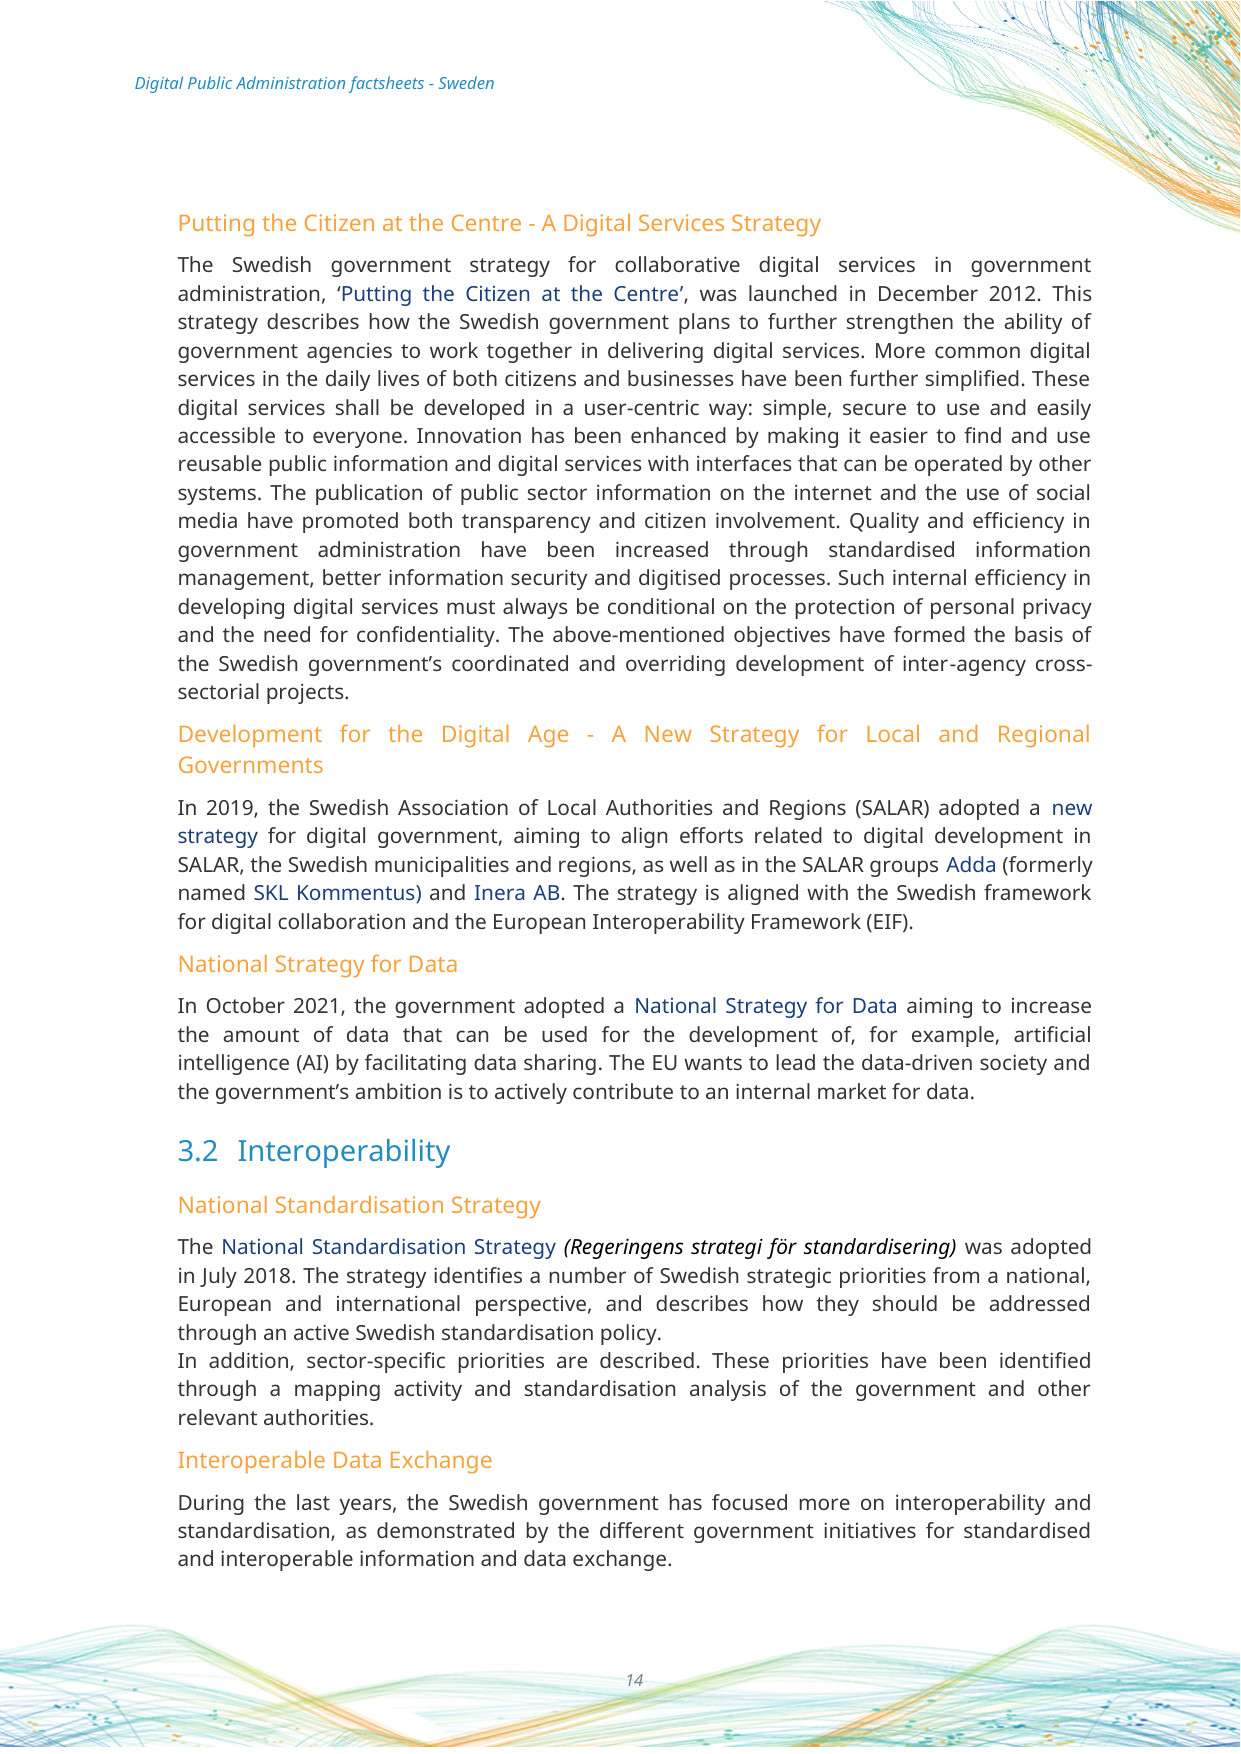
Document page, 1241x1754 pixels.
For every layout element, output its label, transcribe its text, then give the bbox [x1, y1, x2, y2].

text During the last years, the Swedish government has focused more on interoperability and standardisation, as demonstrated by the different government initiatives for standardised and interoperable information and data exchange. [177, 1488, 1092, 1573]
subtitle Interoperability [177, 1130, 1092, 1170]
text The National Standardisation Strategy (Regeringens strategi för standardisering) was adopted in July 2018. The strategy identifies a number of Swedish strategic priorities from a national, European and international perspective, and describes how they should be addressed through an active Swedish standardisation policy. [177, 1232, 1092, 1346]
text In October 2021, the government adopted a National Strategy for Data aiming to increase the amount of data that can be used for the development of, for example, artificial intelligence (AI) by facilitating data sharing. The EU wants to lead the data-driven society and the government’s ambition is to actively contribute to an internal market for data. [177, 991, 1092, 1105]
subtitle National Strategy for Data [177, 948, 1092, 979]
subtitle Putting the Citizen at the Centre - A Digital Services Strategy [177, 207, 1092, 238]
subtitle National Standardisation Strategy [177, 1189, 1092, 1220]
subtitle Interoperable Data Exchange [177, 1444, 1092, 1475]
subtitle Development for the Digital Age - A New Strategy for Local and Regional Governments [177, 718, 1092, 781]
text In 2019, the Swedish Association of Local Authorities and Regions (SALAR) adopted a new strategy for digital government, aiming to align efforts related to digital development in SALAR, the Swedish municipalities and regions, as well as in the SALAR groups Adda (formerly named SKL Kommentus) and Inera AB. The strategy is aligned with the Swedish framework for digital collaboration and the European Interoperability Framework (EIF). [177, 793, 1092, 935]
picture [0, 1601, 1241, 1747]
picture [814, 1, 1241, 251]
text The Swedish government strategy for collaborative digital services in government administration, ‘Putting the Citizen at the Centre’, was launched in December 2012. This strategy describes how the Swedish government plans to further strengthen the ability of government agencies to work together in delivering digital services. More common digital services in the daily lives of both citizens and businesses have been further simplified. These digital services shall be developed in a user-centric way: simple, secure to use and easily accessible to everyone. Innovation has been enhanced by making it easier to find and use reusable public information and digital services with interfaces that can be operated by other systems. The publication of public sector information on the internet and the use of social media have promoted both transparency and citizen involvement. Quality and efficiency in government administration have been increased through standardised information management, better information security and digitised processes. Such internal efficiency in developing digital services must always be conditional on the protection of personal privacy and the need for confidentiality. The above-mentioned objectives have formed the basis of the Swedish government’s coordinated and overriding development of inter-agency cross-sectorial projects. [177, 251, 1092, 706]
text In addition, sector-specific priorities are described. These priorities have been identified through a mapping activity and standardisation analysis of the government and other relevant authorities. [177, 1346, 1092, 1431]
